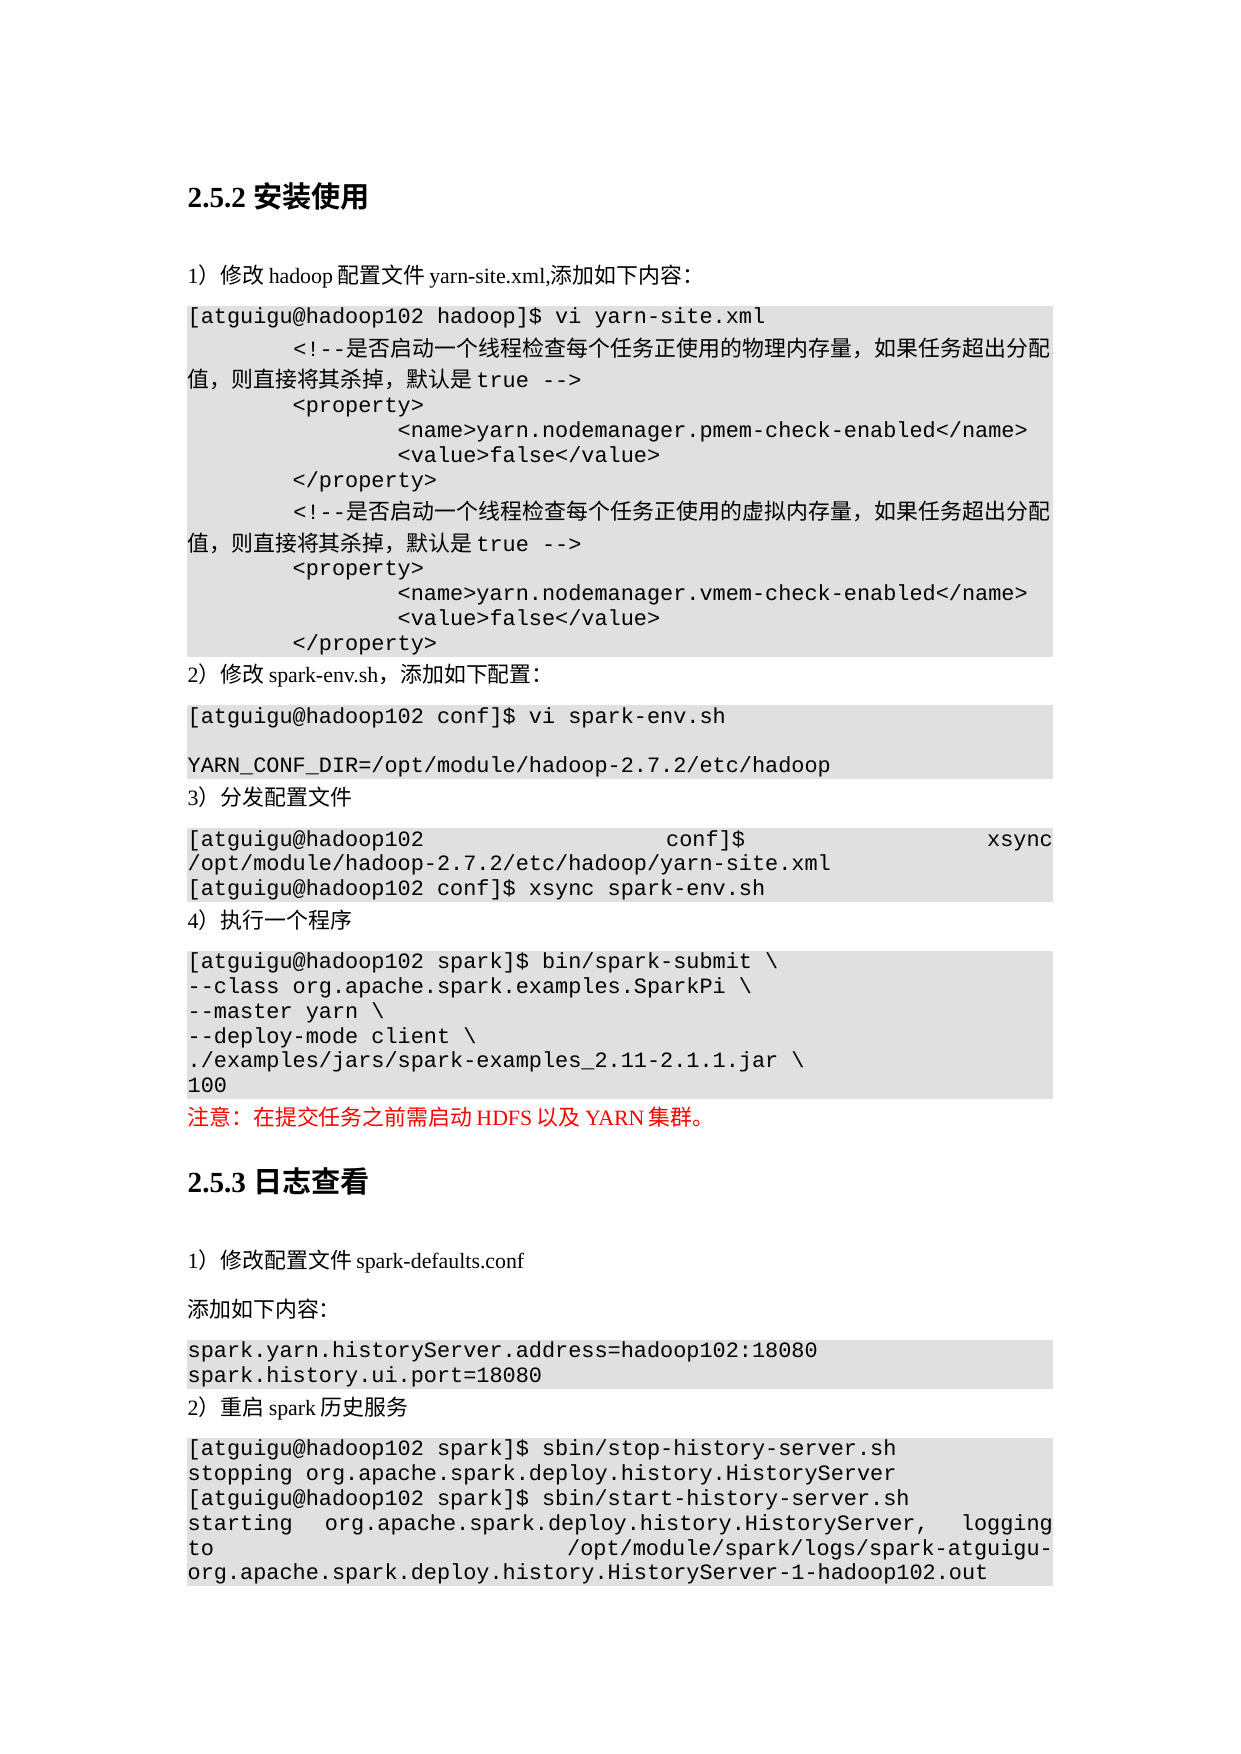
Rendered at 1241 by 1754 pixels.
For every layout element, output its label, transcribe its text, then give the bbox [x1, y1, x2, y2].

text spark.history.ui.port=18080 [187, 1364, 1053, 1389]
text 100 [187, 1074, 1053, 1099]
subtitle 2.5.2 安装使用 [187, 162, 1053, 227]
text <property> [187, 394, 1053, 419]
text 1）修改hadoop配置文件yarn-site.xml,添加如下内容： [187, 257, 1053, 290]
text </property> [187, 469, 1053, 494]
text YARN_CONF_DIR=/opt/module/hadoop-2.7.2/etc/hadoop [187, 755, 1053, 779]
text --master yarn \ [187, 1000, 1053, 1025]
text 1）修改配置文件spark-defaults.conf [187, 1243, 1053, 1276]
subtitle 2.5.3 日志查看 [187, 1148, 1053, 1213]
text ./examples/jars/spark-examples_2.11-2.1.1.jar \ [187, 1050, 1053, 1074]
text <!--是否启动一个线程检查每个任务正使用的物理内存量，如果任务超出分配值，则直接将其杀掉，默认是true --> [187, 331, 1053, 394]
text </property> [187, 632, 1053, 657]
text [atguigu@hadoop102 spark]$ bin/spark-submit \ [187, 951, 1053, 975]
text <name>yarn.nodemanager.vmem-check-enabled</name> [187, 582, 1053, 607]
text <value>false</value> [187, 607, 1053, 632]
text [atguigu@hadoop102 conf]$ xsync /opt/module/hadoop-2.7.2/etc/hadoop/yarn-site.xml [187, 828, 1053, 877]
text <value>false</value> [187, 444, 1053, 469]
text spark.yarn.historyServer.address=hadoop102:18080 [187, 1340, 1053, 1364]
text 添加如下内容： [187, 1291, 1053, 1324]
text 3）分发配置文件 [187, 779, 1053, 812]
text [atguigu@hadoop102 hadoop]$ vi yarn-site.xml [187, 306, 1053, 331]
text [atguigu@hadoop102 conf]$ vi spark-env.sh [187, 705, 1053, 730]
text <property> [187, 558, 1053, 582]
text [atguigu@hadoop102 spark]$ sbin/start-history-server.sh [187, 1487, 1053, 1512]
text [atguigu@hadoop102 spark]$ sbin/stop-history-server.sh [187, 1438, 1053, 1462]
text --deploy-mode client \ [187, 1025, 1053, 1050]
text <!--是否启动一个线程检查每个任务正使用的虚拟内存量，如果任务超出分配值，则直接将其杀掉，默认是true --> [187, 494, 1053, 558]
text 2）修改spark-env.sh，添加如下配置： [187, 657, 1053, 689]
text <name>yarn.nodemanager.pmem-check-enabled</name> [187, 419, 1053, 444]
text 注意：在提交任务之前需启动HDFS以及YARN集群。 [187, 1099, 1053, 1132]
text stopping org.apache.spark.deploy.history.HistoryServer [187, 1462, 1053, 1487]
text starting org.apache.spark.deploy.history.HistoryServer, logging to /opt/module/spark/logs/spark-atguigu-org.apache.spark.deploy.history.HistoryServer-1-hadoop102.out [187, 1512, 1053, 1586]
text [atguigu@hadoop102 conf]$ xsync spark-env.sh [187, 877, 1053, 902]
text --class org.apache.spark.examples.SparkPi \ [187, 975, 1053, 1000]
text 2）重启spark历史服务 [187, 1389, 1053, 1422]
text 4）执行一个程序 [187, 902, 1053, 935]
